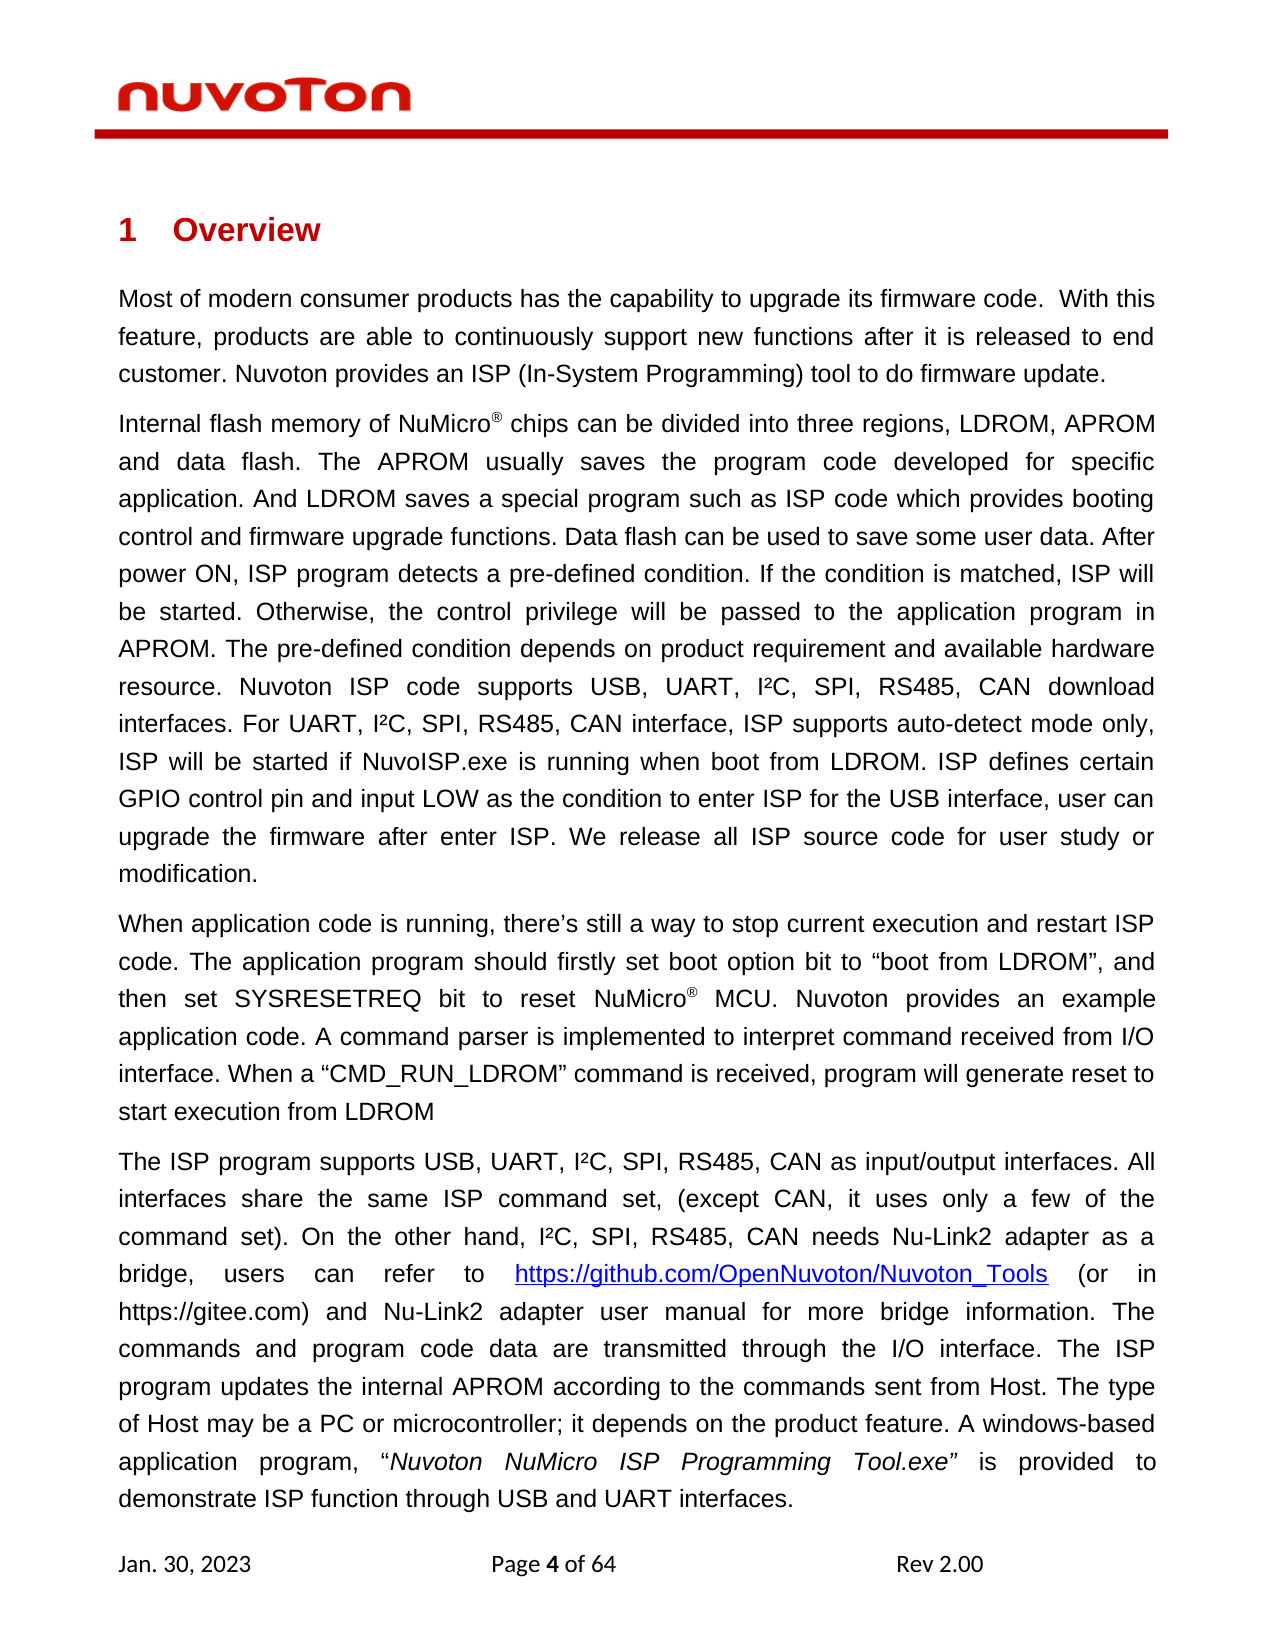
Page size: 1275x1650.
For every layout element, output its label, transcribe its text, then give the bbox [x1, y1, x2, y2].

list Internal flash memory of NuMicro® chips can be divided into three regions, LDROM, APROM and data flash. The APROM usually saves the program code developed for specific application. And LDROM saves a special program such as ISP code which provides booting control and firmware upgrade functions. Data flash can be used to save some user data. After power ON, ISP program detects a pre-defined condition. If the condition is matched, ISP will be started. Otherwise, the control privilege will be passed to the application program in APROM. The pre-defined condition depends on product requirement and available e resource. Nuvoton ISP code supports USB, UART, I²C, SPI, RS485, CAN download interfaces. For UART, I²C, SPI, RS485, CAN interface, ISP supports auto-detect mode only, ISP will be started if NuvoISP.exe is running when boot from LDROM. ISP defines certain GPIO control pin and input LOW as the condition to enter ISP for the USB interface, user can upgrade the firmware after enter ISP. We release all ISP source code for user study or modification. [118, 405, 1157, 892]
list The ISP program supports USB, UART, I²C, SPI, RS485, CAN as input/output interfaces. All interfaces share the same ISP command set, (except CAN, it uses only a few of the command set). On the other hand, I²C, SPI, RS485, CAN needs Nu-Link2 adapter as a bridge, users can refer to https://github.com/OpenNuvoton/Nuvoton_Tools (or in https://gitee.com) and Nu-Link2 adapter user manual for more bridge information. The commands and program code data are transmitted through the I/O interface. The ISP program updates the internal APROM according to the commands sent from Host. The type of Host may be a PC or microcontroller; it depends on the product feature. A windows-based application program, “Nuvoton NuMicro ISP Programming Tool.exe” is provided to demonstrate ISP function through USB and UART interfaces. [118, 1142, 1157, 1517]
list When application code is running, there’s still a way to stop current execution and restart ISP code. The application program should firstly set boot option bit to “boot from LDROM”, and then set SYSRESETREQ bit to reset NuMicro® MCU. Nuvoton provides an example application code. A command parser is implemented to interpret command received from I/O interface. When a “CMD_RUN_LDROM” command is received, program will generate reset to start execution from LDROM [118, 905, 1157, 1130]
picture [110, 73, 422, 117]
subtitle Overview [118, 192, 1157, 267]
list Most of modern consumer products has the capability to upgrade its firmware code. With this feature, products are able to continuously support new functions after it is released to end customer. Nuvoton provides an ISP (In-System Programming) tool to do firmware update. [118, 280, 1157, 392]
